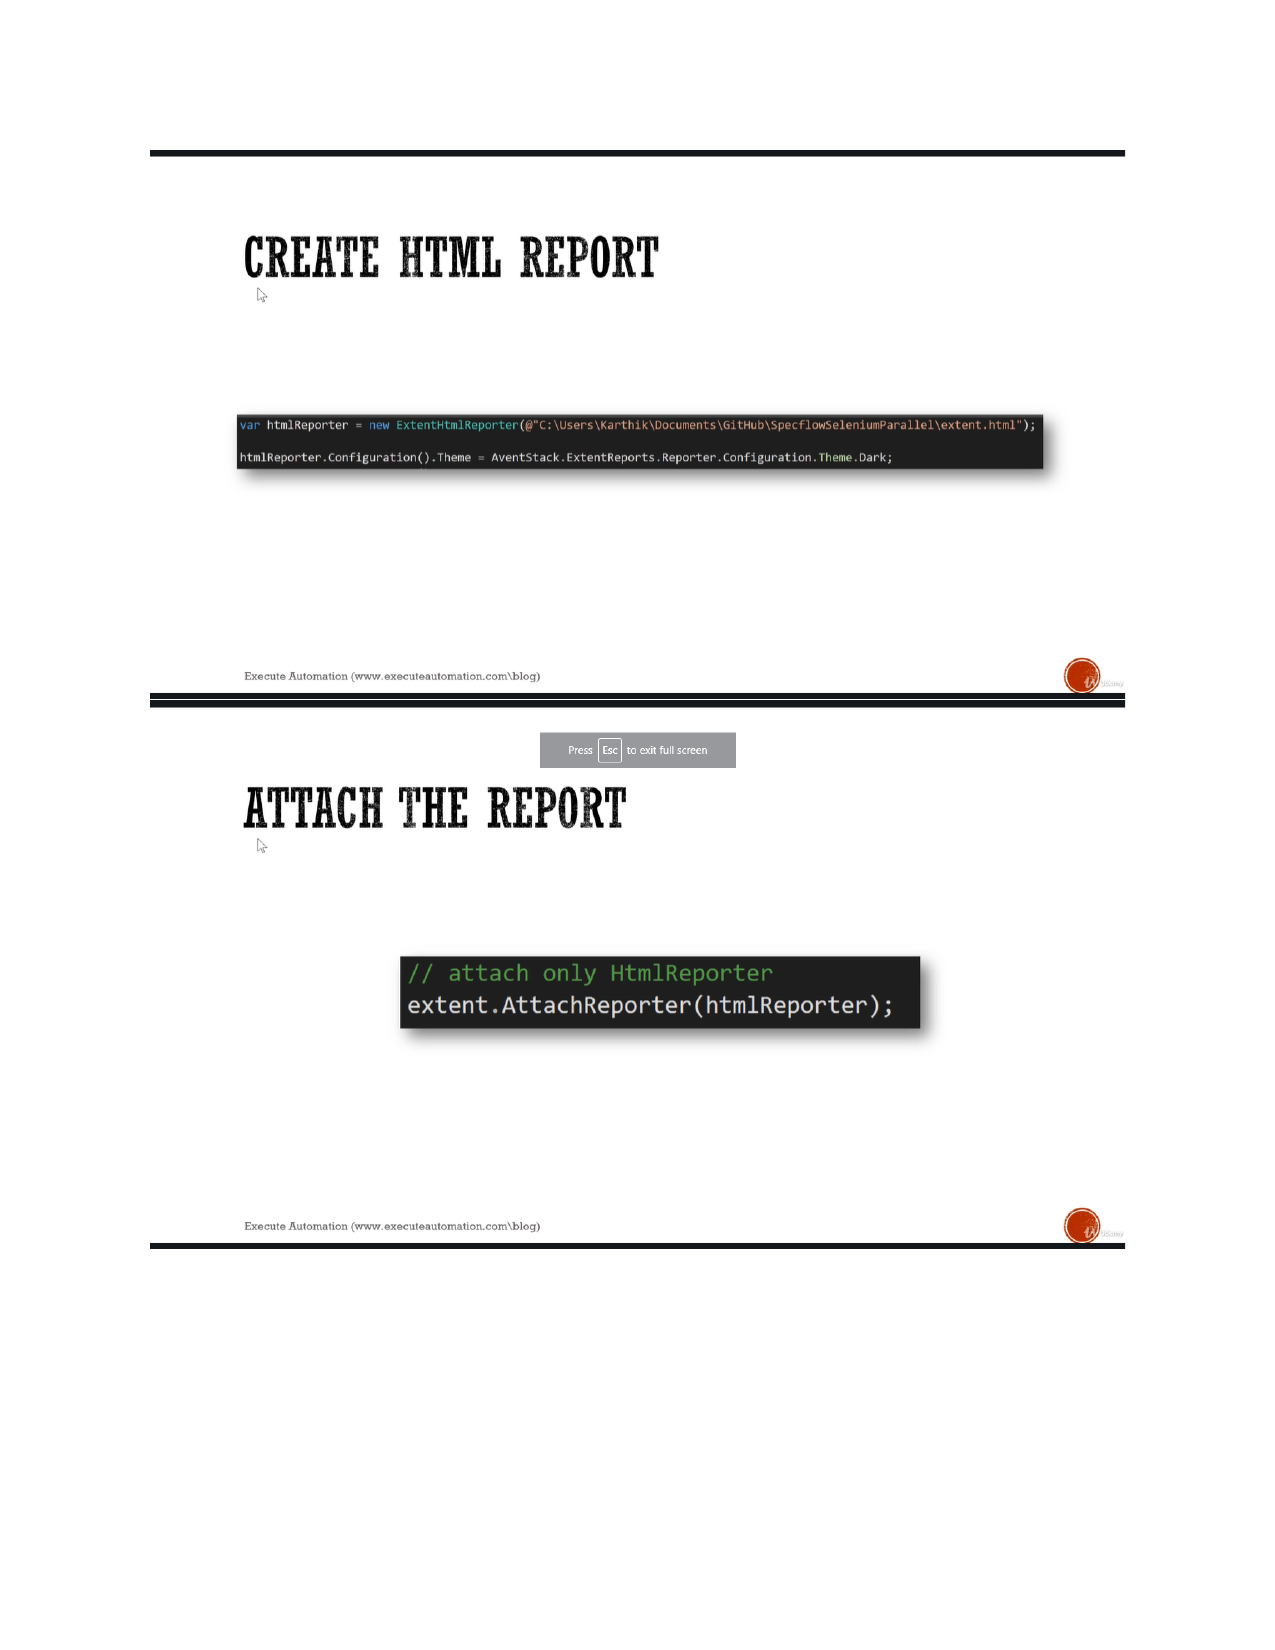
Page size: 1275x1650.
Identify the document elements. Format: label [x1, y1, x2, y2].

picture [150, 700, 1125, 1249]
picture [150, 150, 1125, 699]
